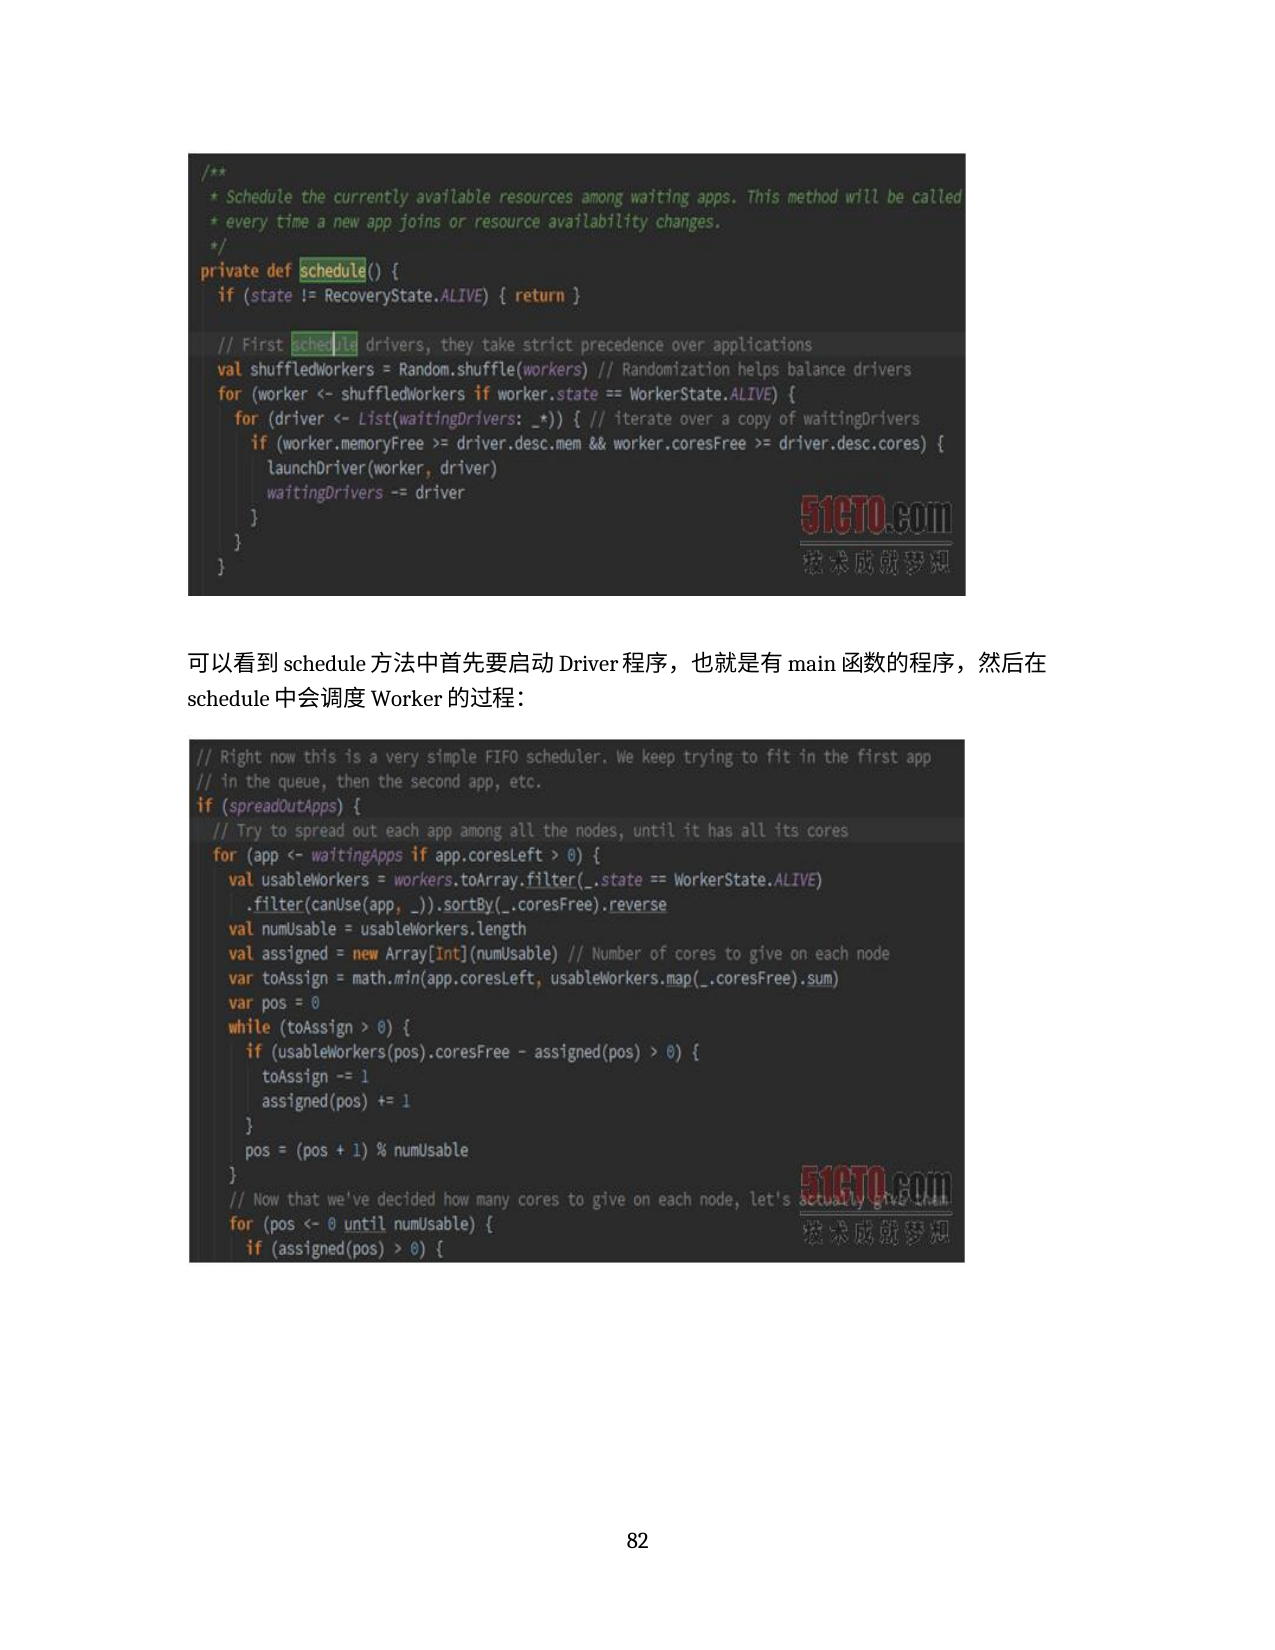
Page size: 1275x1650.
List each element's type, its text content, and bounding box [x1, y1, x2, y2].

picture [187, 735, 966, 1266]
picture [187, 150, 966, 596]
text 可以看到schedule方法中首先要启动Driver程序，也就是有main函数的程序，然后在schedule中会调度Worker的过程： [187, 617, 1087, 713]
